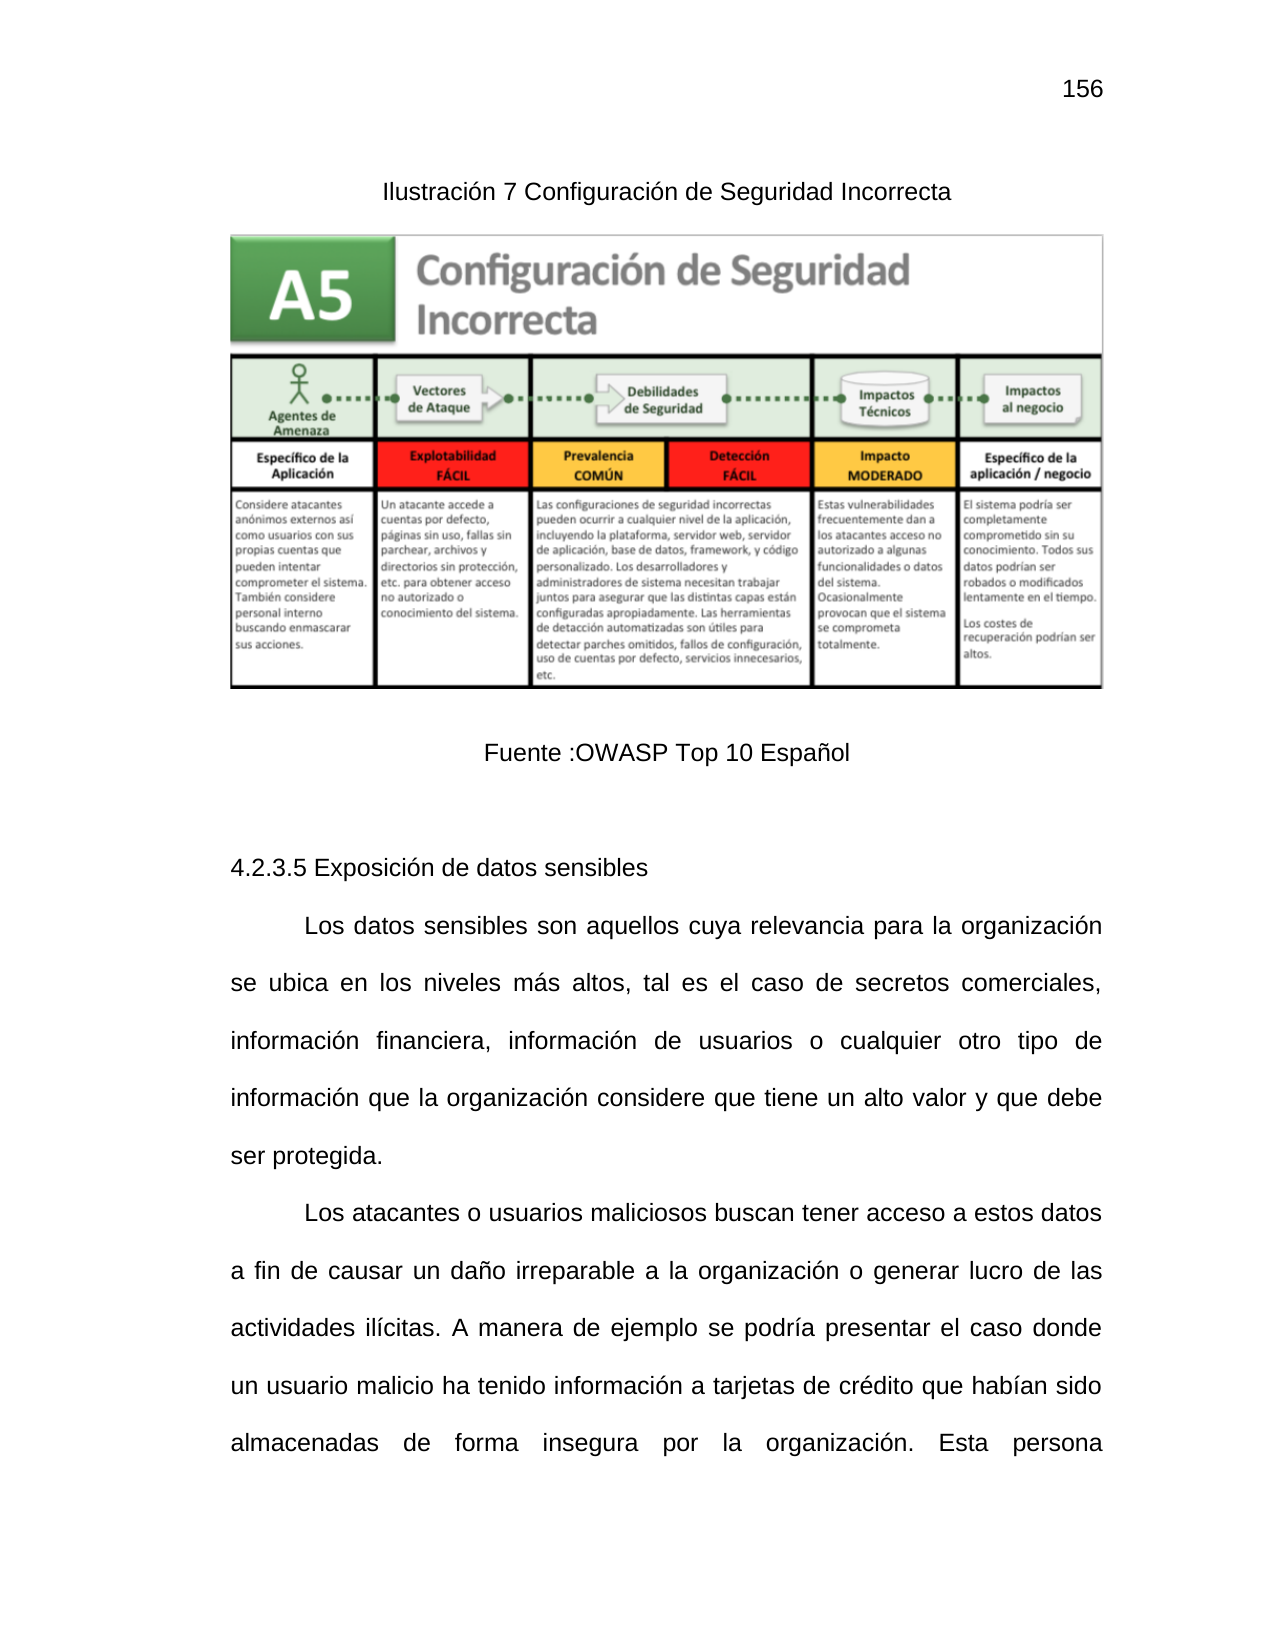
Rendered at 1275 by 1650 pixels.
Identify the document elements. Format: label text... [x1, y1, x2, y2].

subtitle Ilustración 7 Configuración de Seguridad Incorrecta [230, 177, 1104, 206]
subtitle Fuente :OWASP Top 10 Español [230, 738, 1104, 767]
picture [230, 234, 1104, 689]
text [230, 1198, 1104, 1457]
text Los datos sensibles son aquellos cuya relevancia para la organización se ubica en los niveles más altos, tal es el caso de secretos comerciales, información financiera, información de usuarios o cualquier otro tipo de información que la organización considere que tiene un alto valor y que debe ser protegida. [230, 911, 1104, 1169]
text 4.2.3.5 Exposición de datos sensibles [230, 853, 1104, 882]
